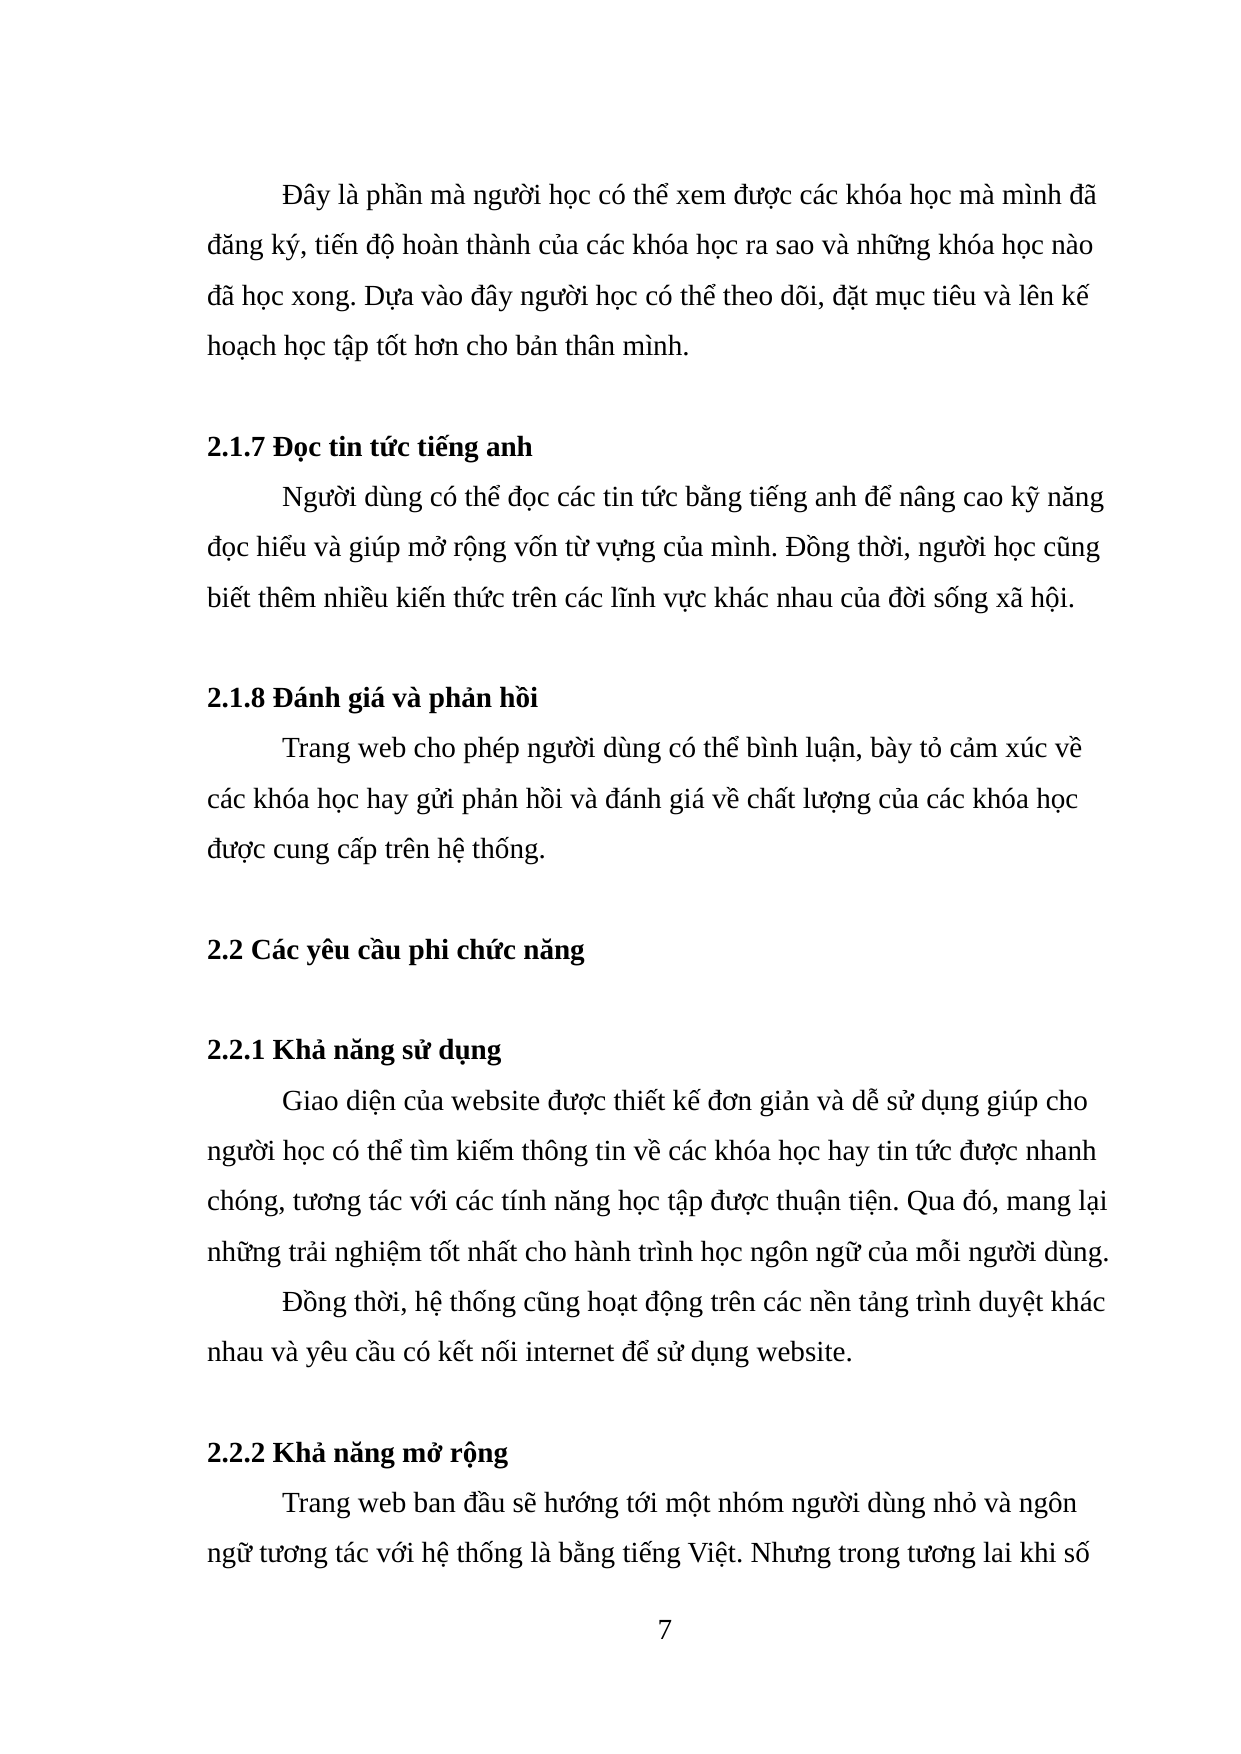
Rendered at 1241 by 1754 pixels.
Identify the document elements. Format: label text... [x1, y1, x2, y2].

text 2.1.7 Đọc tin tức tiếng anh [207, 429, 1122, 462]
text Đây là phần mà người học có thể xem được các khóa học mà mình đã đăng ký, tiến độ hoàn thành của các khóa học ra sao và những khóa học nào đã học xong. Dựa vào đây người học có thể theo dõi, đặt mục tiêu và lên kế hoạch học tập tốt hơn cho bản thân mình. [207, 177, 1122, 362]
text 2.1.8 Đánh giá và phản hồi [207, 680, 1122, 714]
text Đồng thời, hệ thống cũng hoạt động trên các nền tảng trình duyệt khác nhau và yêu cầu có kết nối internet để sử dụng website. [207, 1284, 1122, 1368]
text Trang web cho phép người dùng có thể bình luận, bày tỏ cảm xúc về các khóa học hay gửi phản hồi và đánh giá về chất lượng của các khóa học được cung cấp trên hệ thống. [207, 731, 1122, 865]
text 2.2.1 Khả năng sử dụng [207, 1032, 1122, 1066]
text 2.2 Các yêu cầu phi chức năng [207, 932, 1122, 965]
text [207, 1485, 1122, 1569]
text Giao diện của website được thiết kế đơn giản và dễ sử dụng giúp cho người học có thể tìm kiếm thông tin về các khóa học hay tin tức được nhanh chóng, tương tác với các tính năng học tập được thuận tiện. Qua đó, mang lại những trải nghiệm tốt nhất cho hành trình học ngôn ngữ của mỗi người dùng. [207, 1083, 1122, 1267]
text 2.2.2 Khả năng mở rộng [207, 1435, 1122, 1468]
text Người dùng có thể đọc các tin tức bằng tiếng anh để nâng cao kỹ năng đọc hiểu và giúp mở rộng vốn từ vựng của mình. Đồng thời, người học cũng biết thêm nhiều kiến thức trên các lĩnh vực khác nhau của đời sống xã hội. [207, 479, 1122, 613]
